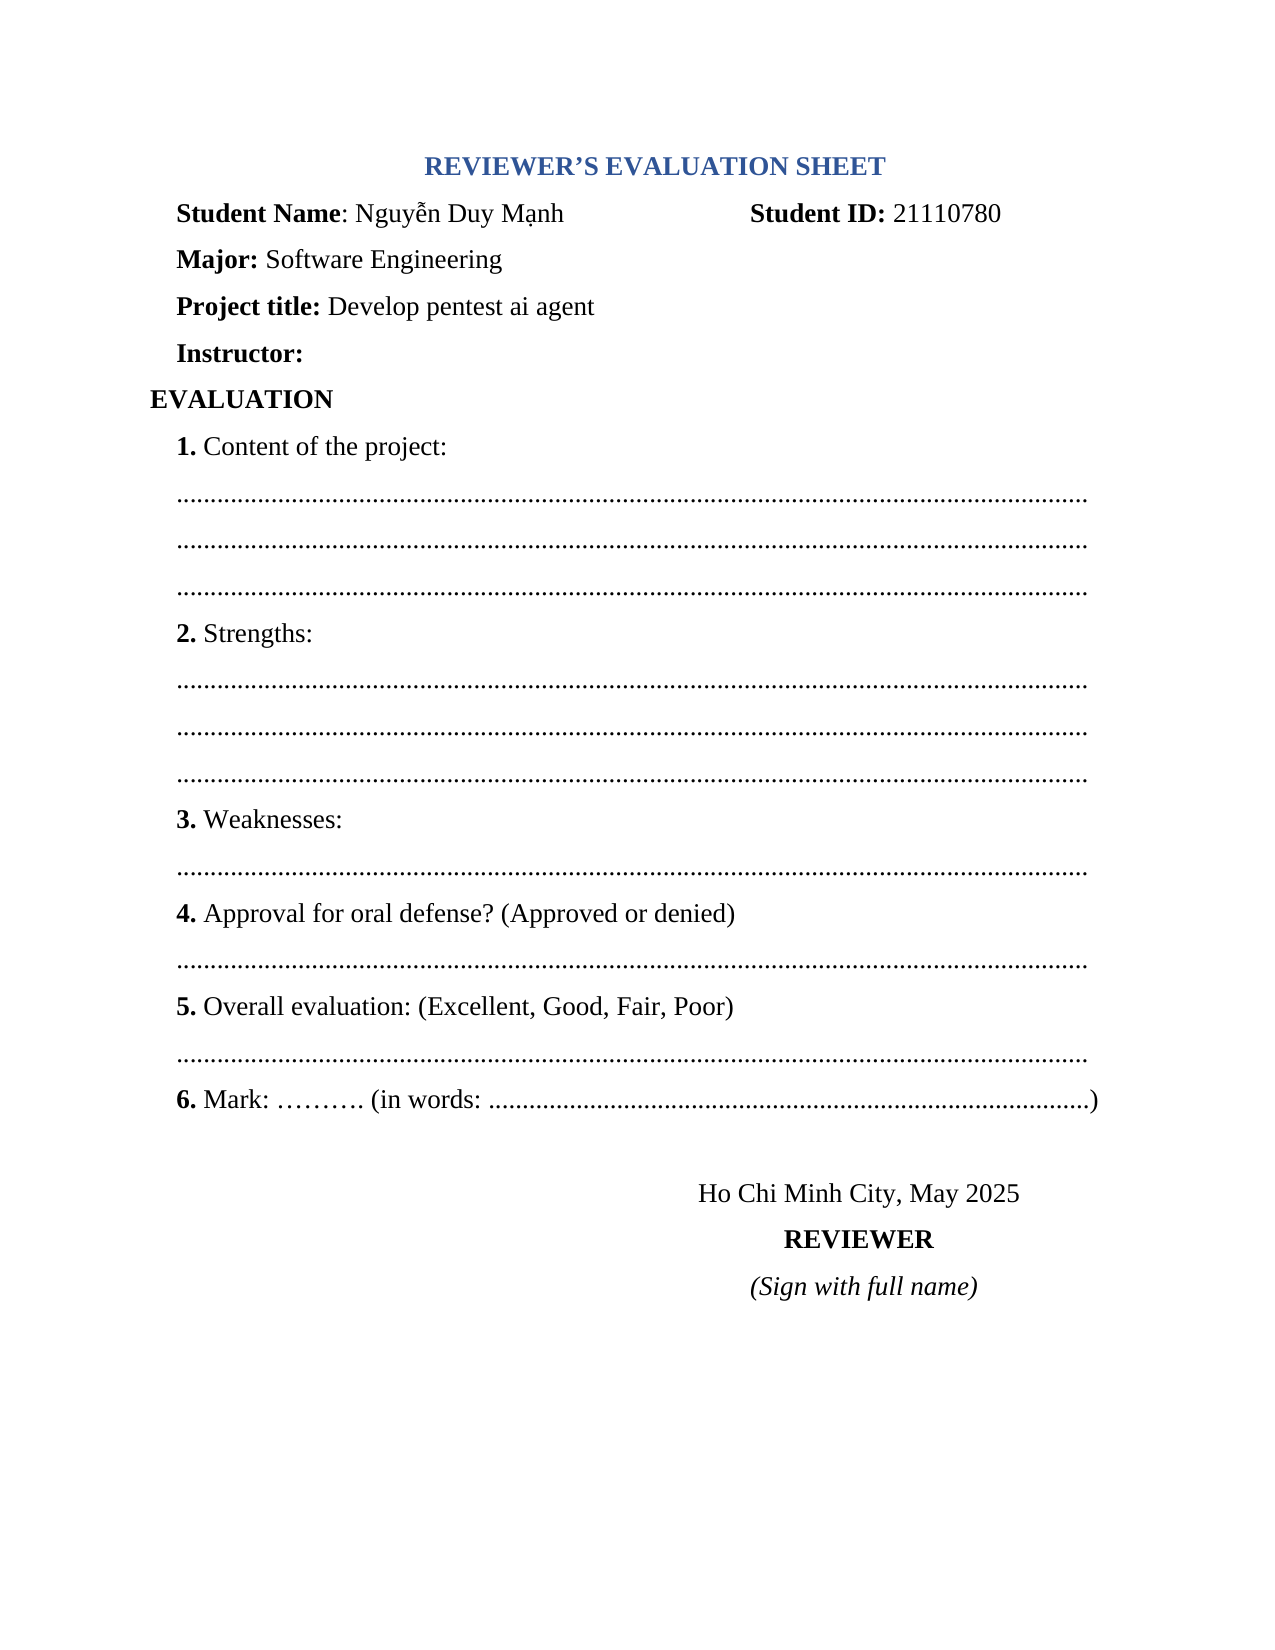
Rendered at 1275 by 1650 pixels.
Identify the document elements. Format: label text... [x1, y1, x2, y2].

text 6. Mark: ………. (in words: .........................................................................................) [141, 1083, 1125, 1114]
text 5. Overall evaluation: (Excellent, Good, Fair, Poor) [141, 990, 1125, 1021]
text ....................................................................................................................................... [141, 757, 1125, 788]
text 2. Strengths: [141, 617, 1125, 648]
text ....................................................................................................................................... [141, 570, 1125, 601]
text ....................................................................................................................................... [141, 1037, 1125, 1068]
text Instructor: [141, 337, 1144, 368]
text REVIEWER’S EVALUATION SHEET [150, 150, 1125, 181]
text 1. Content of the project: [141, 430, 1125, 461]
text ....................................................................................................................................... [141, 943, 1125, 974]
text Student Name: Nguyễn Duy Mạnh Student ID: 21110780 [141, 197, 1144, 228]
text Major: Software Engineering [141, 243, 1144, 274]
text ....................................................................................................................................... [141, 850, 1125, 881]
text ....................................................................................................................................... [141, 710, 1125, 741]
text Project title: Develop pentest ai agent [141, 290, 1144, 321]
text 3. Weaknesses: [141, 803, 1125, 834]
text (Sign with full name) [150, 1270, 1125, 1301]
text 4. Approval for oral defense? (Approved or denied) [141, 897, 1125, 928]
text ....................................................................................................................................... [141, 663, 1125, 694]
text REVIEWER [150, 1223, 1125, 1254]
text ....................................................................................................................................... [141, 523, 1125, 554]
text ....................................................................................................................................... [141, 477, 1125, 508]
text Ho Chi Minh City, May 2025 [150, 1177, 1125, 1208]
text EVALUATION [150, 383, 1125, 414]
